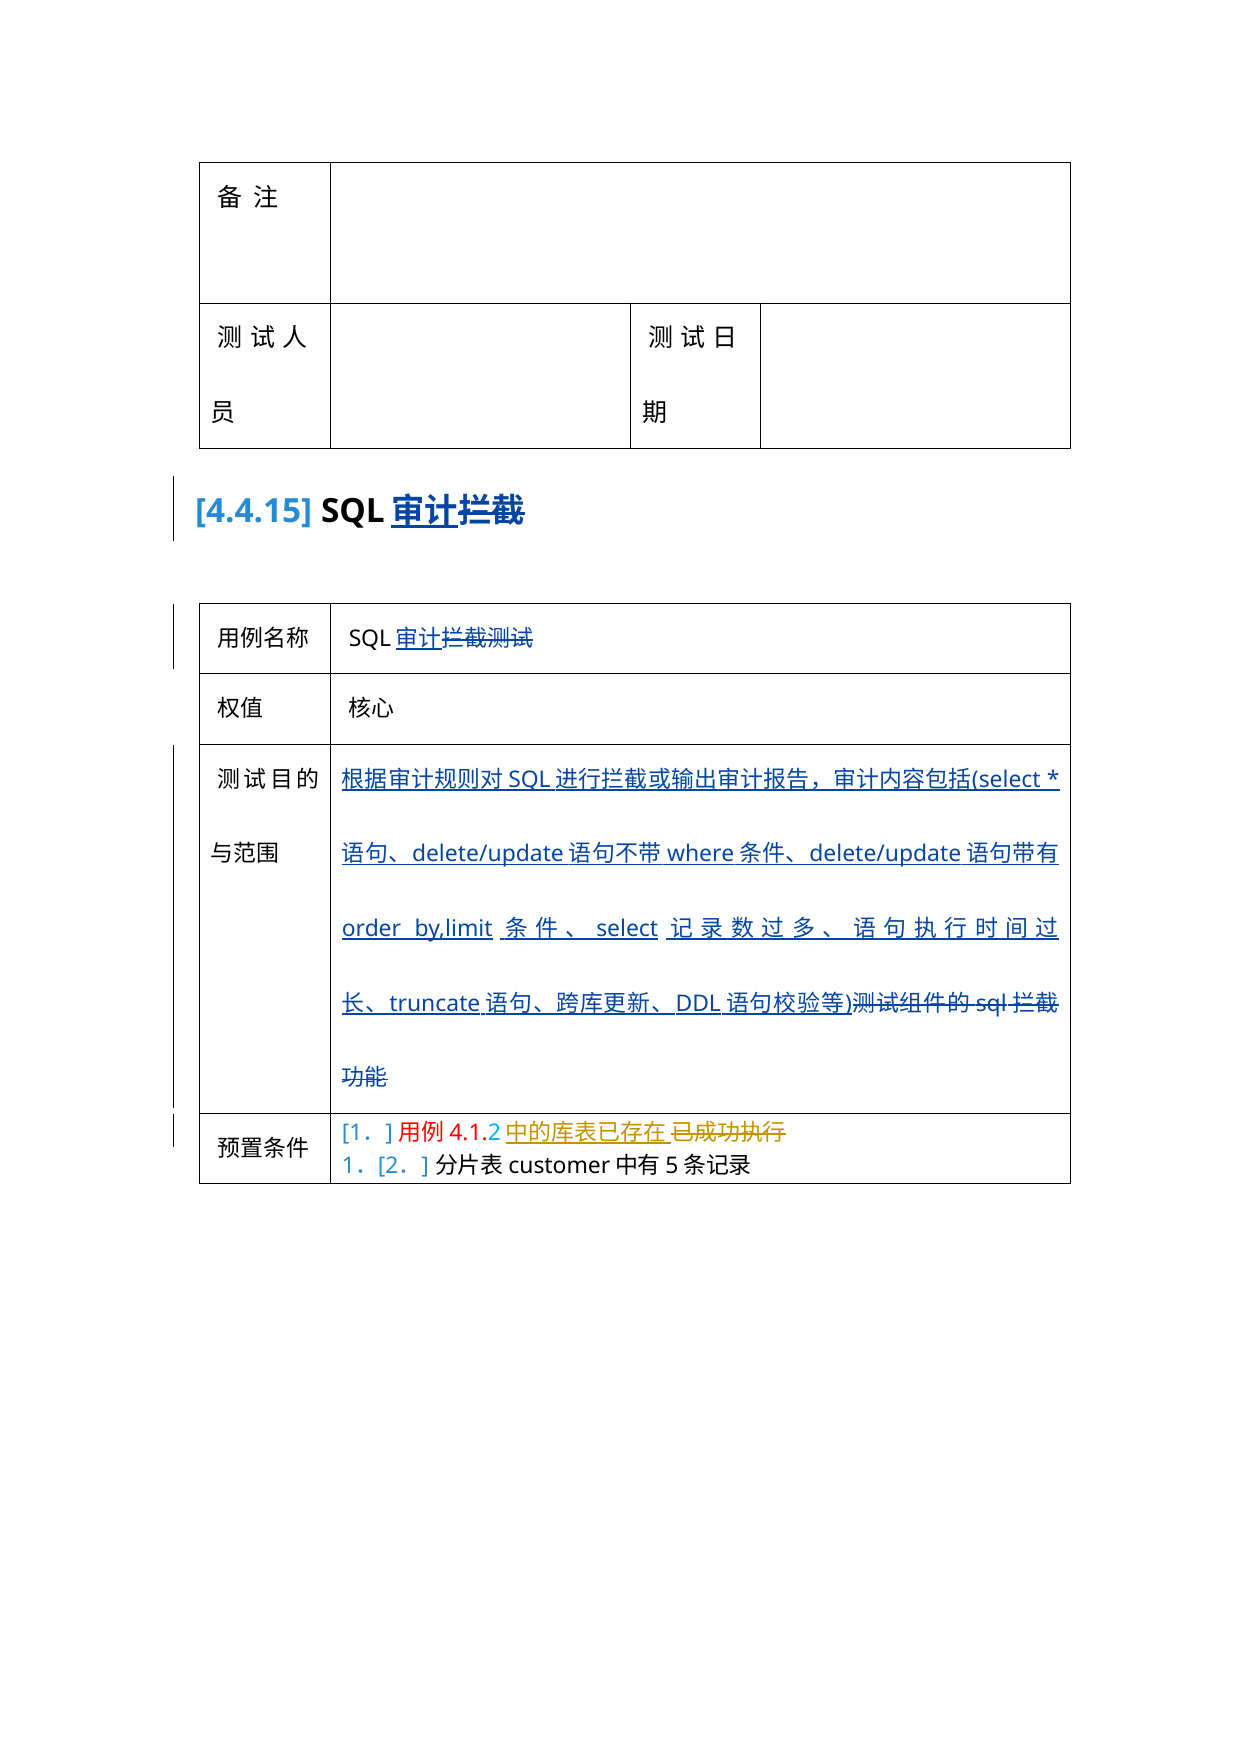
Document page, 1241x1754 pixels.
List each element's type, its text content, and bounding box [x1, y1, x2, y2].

table_cell [331, 745, 1070, 1113]
table_cell 测试日期 [631, 304, 760, 447]
table_cell 备 注 [200, 163, 330, 302]
table_cell [331, 304, 630, 447]
table_header SQL [331, 604, 1070, 673]
subtitle SQL [195, 476, 1053, 541]
table_cell [761, 304, 1070, 447]
table_cell 核心 [331, 674, 1070, 743]
table_cell [331, 163, 1070, 302]
table_cell 测试目的与范围 [200, 745, 330, 1113]
table_cell 测试人员 [200, 304, 330, 447]
table_cell 预置条件 [200, 1114, 330, 1183]
table_cell 用例4.1.2 分片表customer中有5条记录 [331, 1114, 1070, 1183]
table_header 用例名称 [200, 604, 330, 673]
table_cell 权值 [200, 674, 330, 743]
